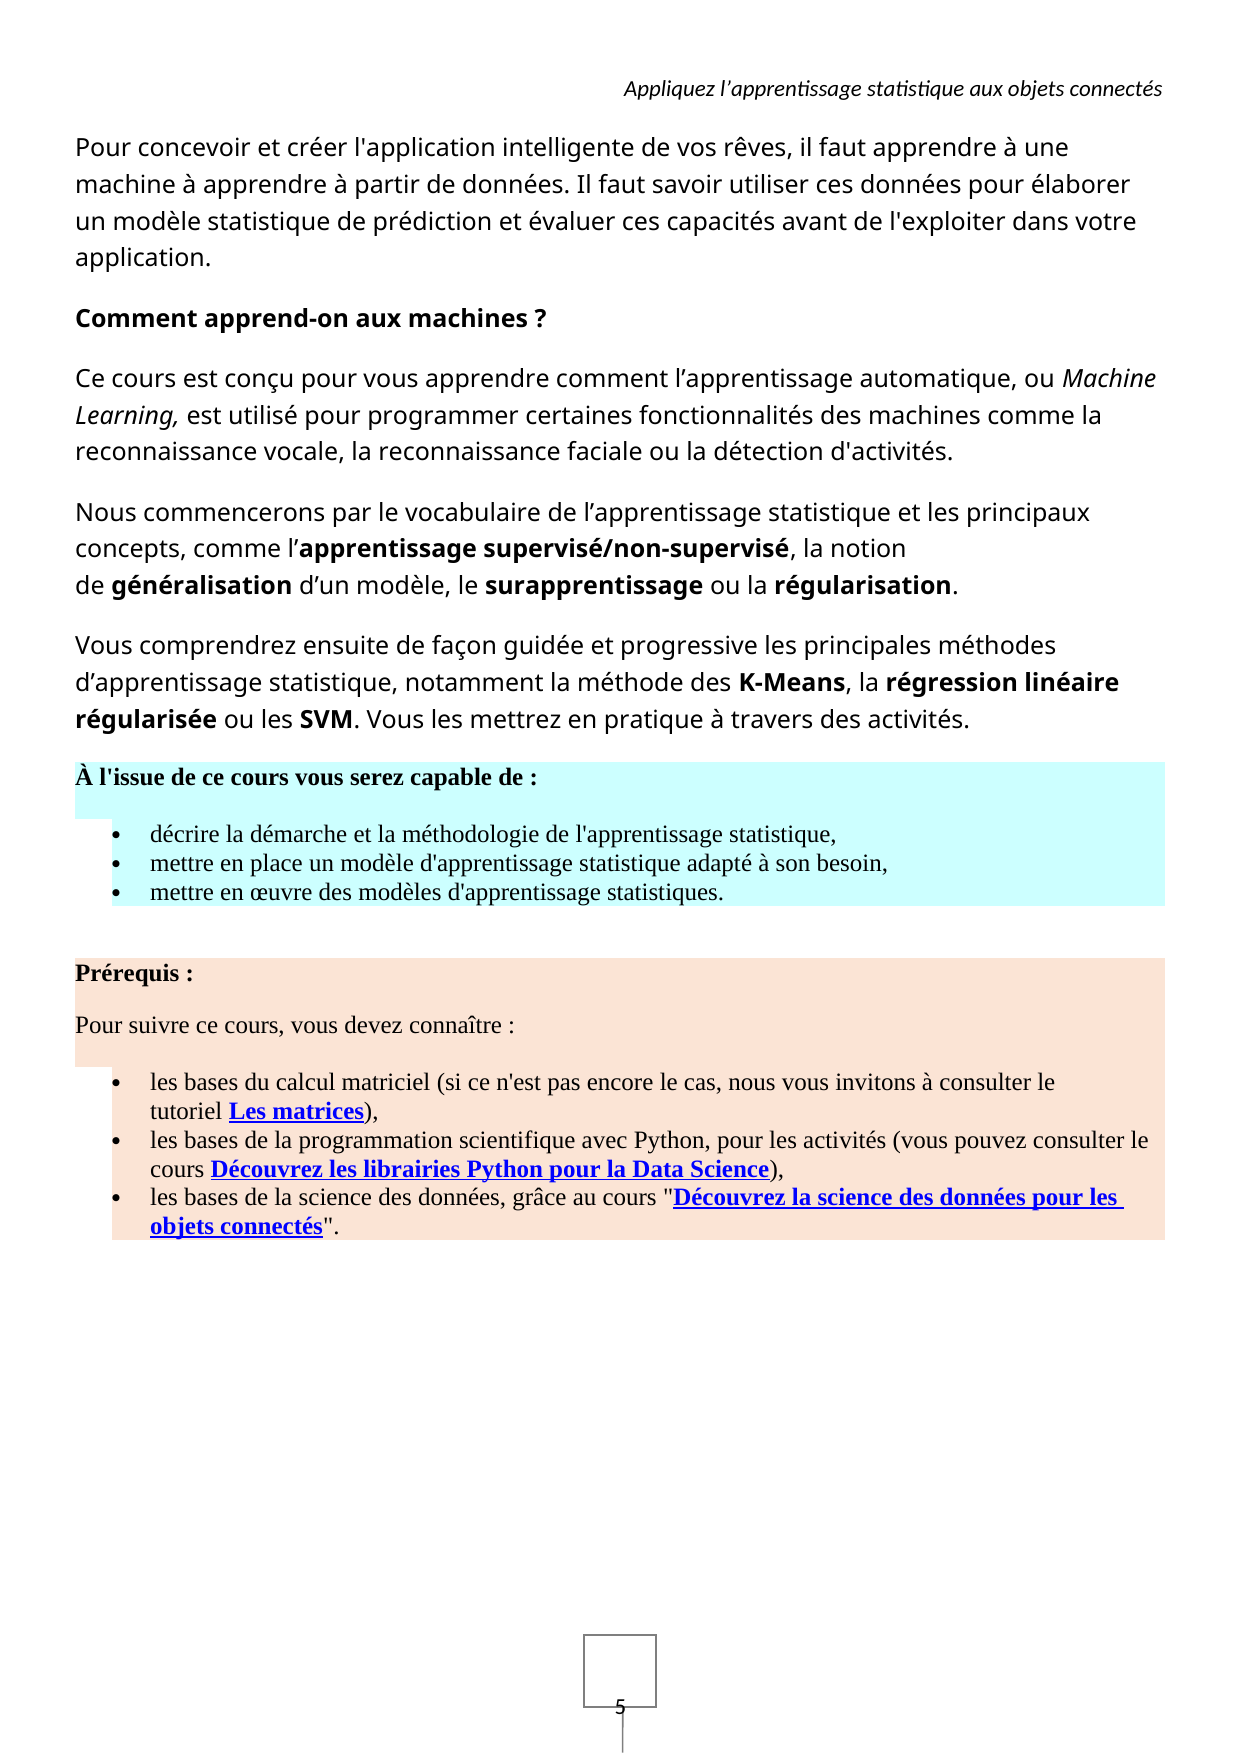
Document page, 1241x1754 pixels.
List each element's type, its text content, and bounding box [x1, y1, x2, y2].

list les bases de la programmation scientifique avec Python, pour les activités (vous pouvez consulter le cours Découvrez les librairies Python pour la Data Science), [112, 1125, 1165, 1182]
text Pour suivre ce cours, vous devez connaître : [75, 1010, 1165, 1039]
list mettre en place un modèle d'apprentissage statistique adapté à son besoin, [112, 848, 1165, 877]
list les bases de la science des données, grâce au cours "Découvrez la science des données pour les objets connectés". [112, 1182, 1165, 1240]
list décrire la démarche et la méthodologie de l'apprentissage statistique, [112, 819, 1165, 848]
text Nous commencerons par le vocabulaire de l’apprentissage statistique et les principaux concepts, comme l’apprentissage supervisé/non-supervisé, la notion de généralisation d’un modèle, le surapprentissage ou la régularisation. [75, 494, 1165, 602]
list mettre en œuvre des modèles d'apprentissage statistiques. [112, 877, 1165, 906]
text Pour concevoir et créer l'application intelligente de vos rêves, il faut apprendre à une machine à apprendre à partir de données. Il faut savoir utiliser ces données pour élaborer un modèle statistique de prédiction et évaluer ces capacités avant de l'exploiter dans votre application. [75, 130, 1165, 274]
text Prérequis : [75, 958, 1165, 986]
text À l'issue de ce cours vous serez capable de : [75, 762, 1165, 791]
text Ce cours est conçu pour vous apprendre comment l’apprentissage automatique, ou Machine Learning, est utilisé pour programmer certaines fonctionnalités des machines comme la reconnaissance vocale, la reconnaissance faciale ou la détection d'activités. [75, 361, 1165, 468]
text Comment apprend-on aux machines ? [75, 300, 1165, 334]
list les bases du calcul matriciel (si ce n'est pas encore le cas, nous vous invitons à consulter le tutoriel Les matrices), [112, 1067, 1165, 1125]
text Vous comprendrez ensuite de façon guidée et progressive les principales méthodes d’apprentissage statistique, notamment la méthode des K-Means, la régression linéaire régularisée ou les SVM. Vous les mettrez en pratique à travers des activités. [75, 628, 1165, 736]
